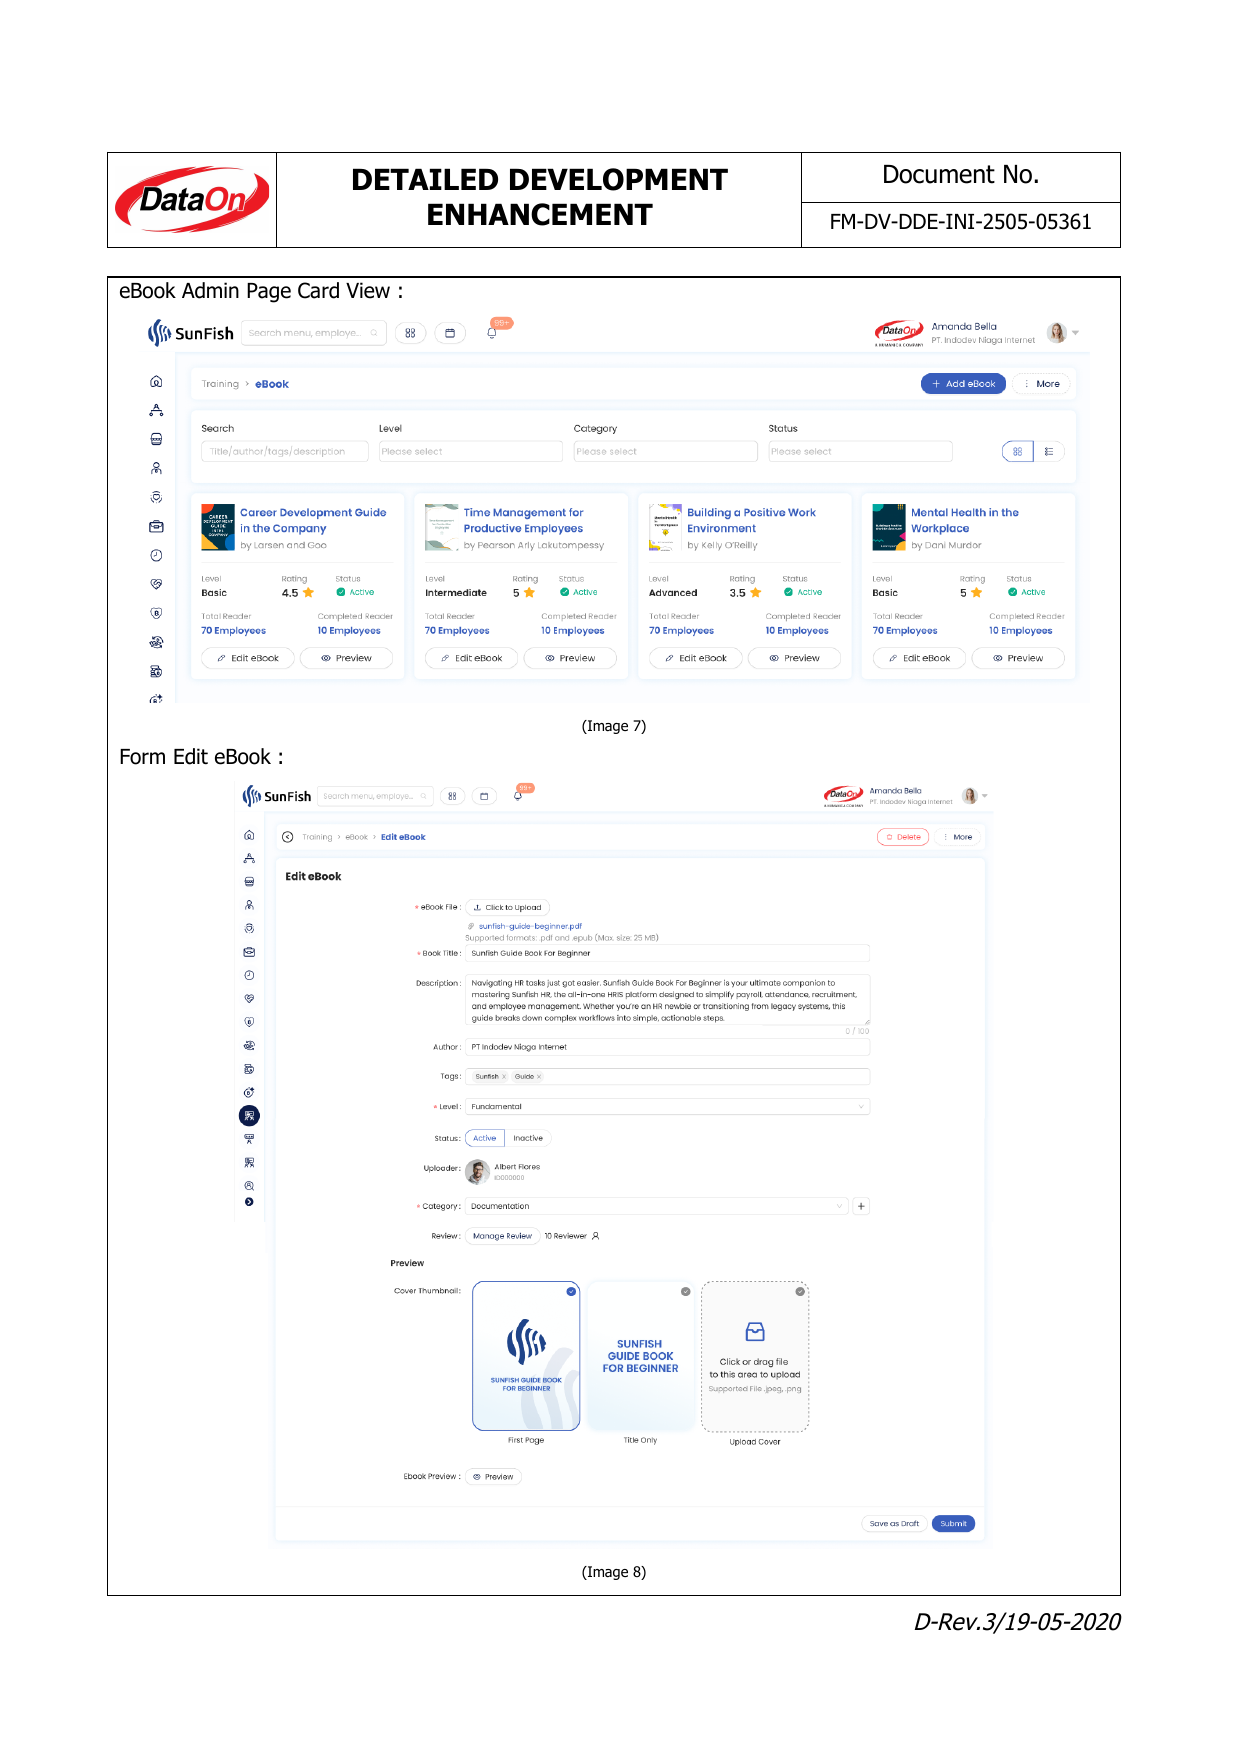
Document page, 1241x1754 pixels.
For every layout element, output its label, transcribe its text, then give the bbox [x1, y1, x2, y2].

picture [115, 166, 270, 233]
picture [138, 315, 1090, 703]
picture [234, 781, 994, 1549]
